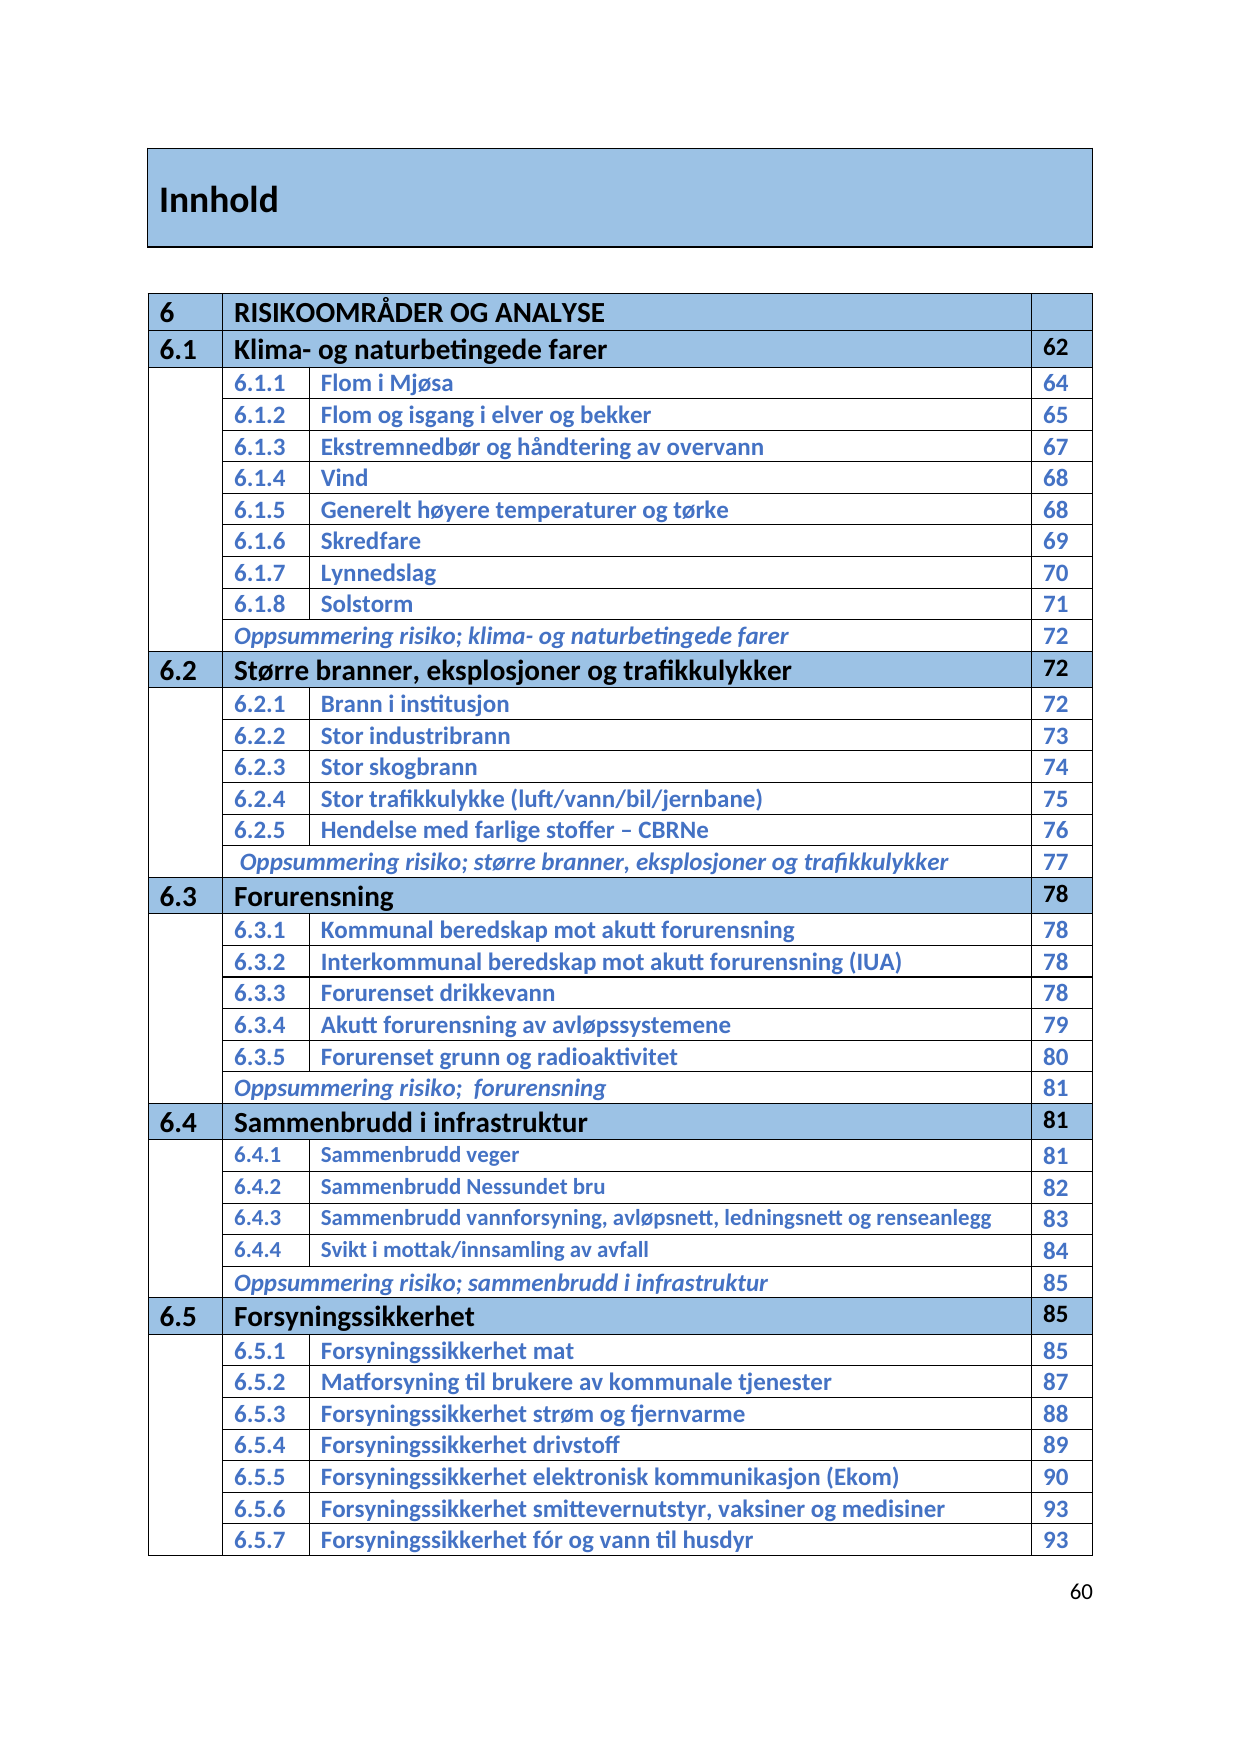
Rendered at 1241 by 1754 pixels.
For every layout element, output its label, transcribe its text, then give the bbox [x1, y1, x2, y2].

table_cell Sammenbrudd Nessundet bru [310, 1172, 1031, 1202]
table_cell Ekstremnedbør og håndtering av overvann [310, 431, 1031, 461]
table_cell Forurensning [223, 878, 1031, 913]
table_cell 77 [1032, 846, 1092, 877]
table_cell Stor skogbrann [310, 751, 1031, 782]
table_cell 6.5.7 [223, 1524, 309, 1555]
table_cell 88 [1032, 1398, 1092, 1428]
table_cell Forsyningssikkerhet strøm og fjernvarme [310, 1398, 1031, 1428]
table_cell 6.2.1 [223, 688, 309, 719]
table_cell 78 [1032, 914, 1092, 945]
table_header [1032, 294, 1092, 330]
table_cell 93 [1032, 1493, 1092, 1523]
table_cell 81 [1032, 1072, 1092, 1103]
table_header Innhold [148, 149, 1092, 246]
table_cell [149, 688, 222, 877]
table_cell Forsyningssikkerhet elektronisk kommunikasjon (Ekom) [310, 1461, 1031, 1492]
table_cell 6.2 [149, 652, 222, 687]
table_cell Generelt høyere temperaturer og tørke [310, 494, 1031, 524]
table_cell 6.3.2 [223, 946, 309, 976]
table_cell 84 [1032, 1235, 1092, 1266]
table_cell 78 [1032, 878, 1092, 913]
table_cell 79 [1032, 1009, 1092, 1039]
table_cell 6.2.4 [223, 783, 309, 813]
table_cell 6.2.3 [223, 751, 309, 782]
table_cell 67 [1032, 431, 1092, 461]
table_cell Sammenbrudd vannforsyning, avløpsnett, ledningsnett og renseanlegg [310, 1204, 1031, 1234]
table_cell 72 [1032, 688, 1092, 719]
table_cell 6.5.3 [223, 1398, 309, 1428]
table_cell 6.3.1 [223, 914, 309, 945]
table_cell Akutt forurensning av avløpssystemene [310, 1009, 1031, 1039]
table_cell 71 [1032, 589, 1092, 619]
table_cell 75 [1032, 783, 1092, 813]
table_cell 85 [1032, 1267, 1092, 1297]
table_cell 6.4.4 [223, 1235, 309, 1266]
table_cell Flom i Mjøsa [310, 368, 1031, 398]
table_cell 68 [1032, 494, 1092, 524]
table_cell Stor trafikkulykke (luft/vann/bil/jernbane) [310, 783, 1031, 813]
table_cell 85 [1032, 1335, 1092, 1365]
table_cell Skredfare [310, 525, 1031, 556]
table_cell 81 [1032, 1140, 1092, 1171]
table_cell 6.3 [149, 878, 222, 913]
table_cell 72 [1032, 620, 1092, 651]
table_cell 87 [1032, 1366, 1092, 1397]
table_cell 6.5.6 [223, 1493, 309, 1523]
table_cell Større branner, eksplosjoner og trafikkulykker [223, 652, 1031, 687]
table_cell Forurenset drikkevann [310, 978, 1031, 1008]
table_cell 80 [1032, 1041, 1092, 1071]
table_cell 82 [1032, 1172, 1092, 1202]
table_cell Forsyningssikkerhet smittevernutstyr, vaksiner og medisiner [310, 1493, 1031, 1523]
table_cell 6.5.5 [223, 1461, 309, 1492]
table_cell Lynnedslag [310, 557, 1031, 587]
table_cell Oppsummering risiko; klima- og naturbetingede farer [223, 620, 1031, 651]
table_cell 74 [1032, 751, 1092, 782]
table_cell 6.4.2 [223, 1172, 309, 1202]
table_cell [149, 914, 222, 1103]
table_cell Brann i institusjon [310, 688, 1031, 719]
table_cell [149, 368, 222, 651]
table_cell 72 [1032, 652, 1092, 687]
table_cell Oppsummering risiko; sammenbrudd i infrastruktur [223, 1267, 1031, 1297]
table_cell Hendelse med farlige stoffer – CBRNe [310, 815, 1031, 845]
table_cell 6.2.5 [223, 815, 309, 845]
table_cell 81 [1032, 1104, 1092, 1139]
table_cell 6.1.4 [223, 462, 309, 493]
table_cell 89 [1032, 1430, 1092, 1460]
table_cell Forurenset grunn og radioaktivitet [310, 1041, 1031, 1071]
table_cell 6.1.1 [223, 368, 309, 398]
table_cell 6.5.1 [223, 1335, 309, 1365]
table_cell 6.5 [149, 1298, 222, 1334]
table_cell 78 [1032, 978, 1092, 1008]
table_cell Stor industribrann [310, 720, 1031, 750]
table_cell Forsyningssikkerhet fór og vann til husdyr [310, 1524, 1031, 1555]
table_cell Interkommunal beredskap mot akutt forurensning (IUA) [310, 946, 1031, 976]
table_cell 6.1.2 [223, 399, 309, 430]
table_cell 6.5.4 [223, 1430, 309, 1460]
table_cell 85 [1032, 1298, 1092, 1334]
table_cell 6.4 [149, 1104, 222, 1139]
table_cell Forsyningssikkerhet mat [310, 1335, 1031, 1365]
table_cell 6.3.5 [223, 1041, 309, 1071]
table_cell 6.1 [149, 331, 222, 367]
table_header 6 [149, 294, 222, 330]
table_cell 62 [1032, 331, 1092, 367]
table_header RISIKOOMRÅDER OG ANALYSE [223, 294, 1031, 330]
table_cell 6.1.6 [223, 525, 309, 556]
table_cell 6.3.3 [223, 978, 309, 1008]
table_cell [149, 1140, 222, 1297]
table_cell Oppsummering risiko; forurensning [223, 1072, 1031, 1103]
table_cell Vind [310, 462, 1031, 493]
table_cell Matforsyning til brukere av kommunale tjenester [310, 1366, 1031, 1397]
table_cell 69 [1032, 525, 1092, 556]
table_cell Klima- og naturbetingede farer [223, 331, 1031, 367]
table_cell 93 [1032, 1524, 1092, 1555]
table_cell 64 [1032, 368, 1092, 398]
table_cell 6.5.2 [223, 1366, 309, 1397]
table_cell Forsyningssikkerhet drivstoff [310, 1430, 1031, 1460]
table_cell 68 [1032, 462, 1092, 493]
table_cell Svikt i mottak/innsamling av avfall [310, 1235, 1031, 1266]
table_cell 70 [1032, 557, 1092, 587]
table_cell 78 [1032, 946, 1092, 976]
table_cell Oppsummering risiko; større branner, eksplosjoner og trafikkulykker [223, 846, 1031, 877]
table_cell Solstorm [310, 589, 1031, 619]
table_cell 83 [1032, 1204, 1092, 1234]
table_cell 65 [1032, 399, 1092, 430]
table_cell Flom og isgang i elver og bekker [310, 399, 1031, 430]
table_cell [149, 1335, 222, 1555]
table_cell 6.1.7 [223, 557, 309, 587]
table_cell 6.2.2 [223, 720, 309, 750]
table_cell 76 [1032, 815, 1092, 845]
table_cell 6.1.8 [223, 589, 309, 619]
table_cell 90 [1032, 1461, 1092, 1492]
table_cell 6.4.3 [223, 1204, 309, 1234]
table_cell 6.1.5 [223, 494, 309, 524]
table_cell 6.1.3 [223, 431, 309, 461]
table_cell Kommunal beredskap mot akutt forurensning [310, 914, 1031, 945]
table_cell Forsyningssikkerhet [223, 1298, 1031, 1334]
table_cell 73 [1032, 720, 1092, 750]
table_cell 6.4.1 [223, 1140, 309, 1171]
table_cell Sammenbrudd i infrastruktur [223, 1104, 1031, 1139]
table_cell Sammenbrudd veger [310, 1140, 1031, 1171]
table_cell 6.3.4 [223, 1009, 309, 1039]
